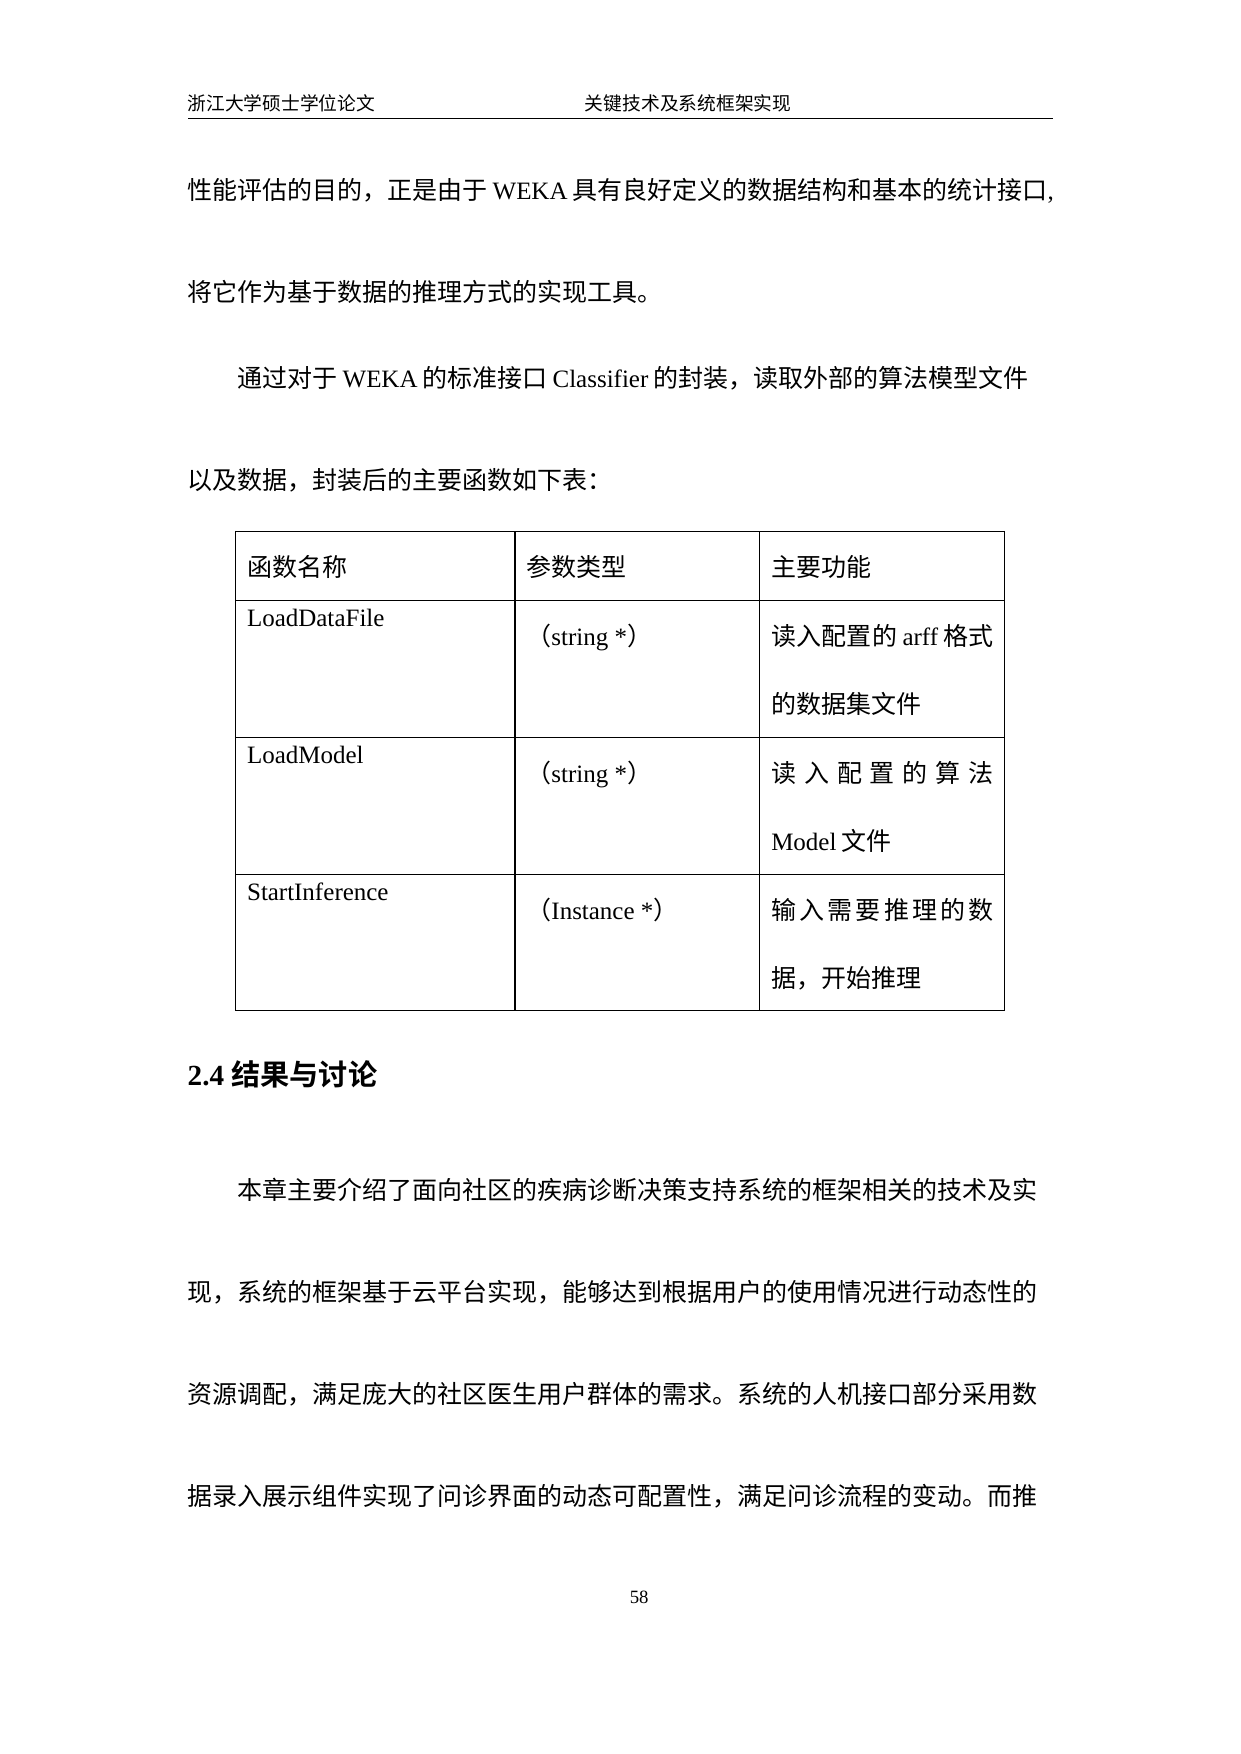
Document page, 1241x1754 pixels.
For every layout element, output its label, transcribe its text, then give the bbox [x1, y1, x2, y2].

table_cell StartInference [236, 875, 514, 1010]
table_cell 读入配置的arff格式的数据集文件 [760, 601, 1004, 737]
table_cell （string *） [516, 601, 759, 737]
table_header 函数名称 [236, 532, 514, 600]
subtitle 结果与讨论 [187, 1038, 1053, 1106]
table_cell 输入需要推理的数据，开始推理 [760, 875, 1004, 1010]
table_cell LoadDataFile [236, 601, 514, 737]
table_cell （string *） [516, 738, 759, 873]
text 通过对于WEKA的标准接口Classifier的封装，读取外部的算法模型文件以及数据，封装后的主要函数如下表： [187, 343, 1053, 513]
table_cell 读入配置的算法Model文件 [760, 738, 1004, 873]
table_header 参数类型 [516, 532, 759, 600]
table_cell LoadModel [236, 738, 514, 873]
table_header 主要功能 [760, 532, 1004, 600]
table_cell （Instance *） [516, 875, 759, 1010]
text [187, 155, 1053, 325]
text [187, 1154, 1053, 1528]
